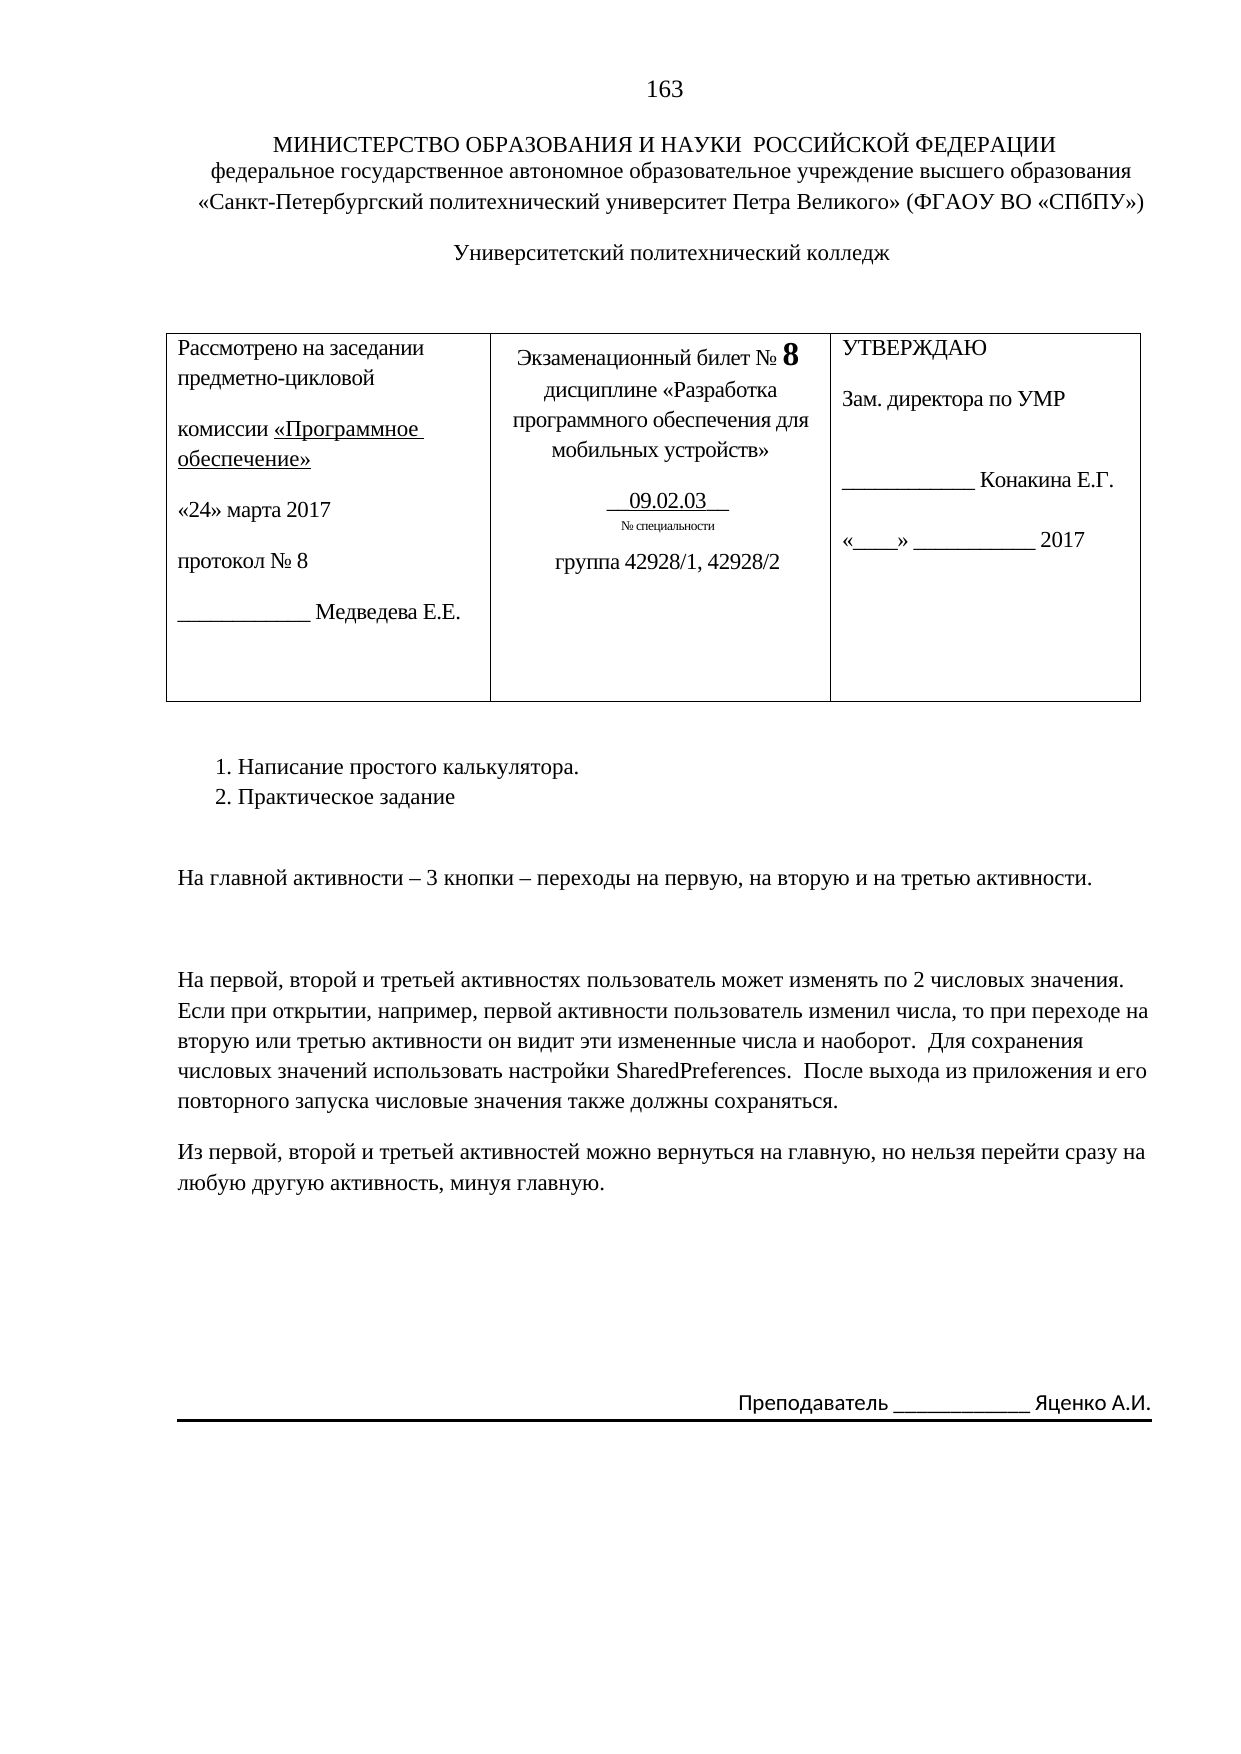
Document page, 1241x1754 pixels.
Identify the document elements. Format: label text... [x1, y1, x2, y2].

text Из первой, второй и третьей активностей можно вернуться на главную, но нельзя перейти сразу на любую другую активность, минуя главную. [177, 1138, 1152, 1195]
table_header УТВЕРЖДАЮ Зам. директора по УМР ____________ Конакина Е.Г. «____» ___________ 2017 [831, 334, 1140, 701]
text Университетский политехнический колледж [177, 239, 1166, 265]
text На первой, второй и третьей активностях пользователь может изменять по 2 числовых значения. Если при открытии, например, первой активности пользователь изменил числа, то при переходе на вторую или третью активности он видит эти измененные числа и наоборот. Для сохранения числовых значений использовать настройки SharedPreferences. После выхода из приложения и его повторного запуска числовые значения также должны сохраняться. [177, 967, 1152, 1114]
table_header Рассмотрено на заседании предметно-цикловой комиссии «Программное обеспечение» «24» марта 2017 протокол № 8 ____________ Медведева Е.Е. [167, 334, 490, 701]
table_header Экзаменационный билет № 8 дисциплине «Разработка программного обеспечения для мобильных устройств» __09.02.03__ № специальности группа 42928/1, 42928/2 [491, 334, 830, 701]
list 2. Практическое задание [215, 783, 1152, 809]
text Преподаватель ____________ Яценко А.И. [177, 1388, 1152, 1419]
text На главной активности – 3 кнопки – переходы на первую, на вторую и на третью активности. [177, 864, 1152, 891]
list 1. Написание простого калькулятора. [215, 753, 1152, 779]
text МИНИСТЕРСТВО ОБРАЗОВАНИЯ И НАУКИ РОССИЙСКОЙ ФЕДЕРАЦИИ [177, 131, 1152, 158]
text федеральное государственное автономное образовательное учреждение высшего образования «Санкт-Петербургский политехнический университет Петра Великого» (ФГАОУ ВО «СПбПУ») [177, 158, 1166, 214]
